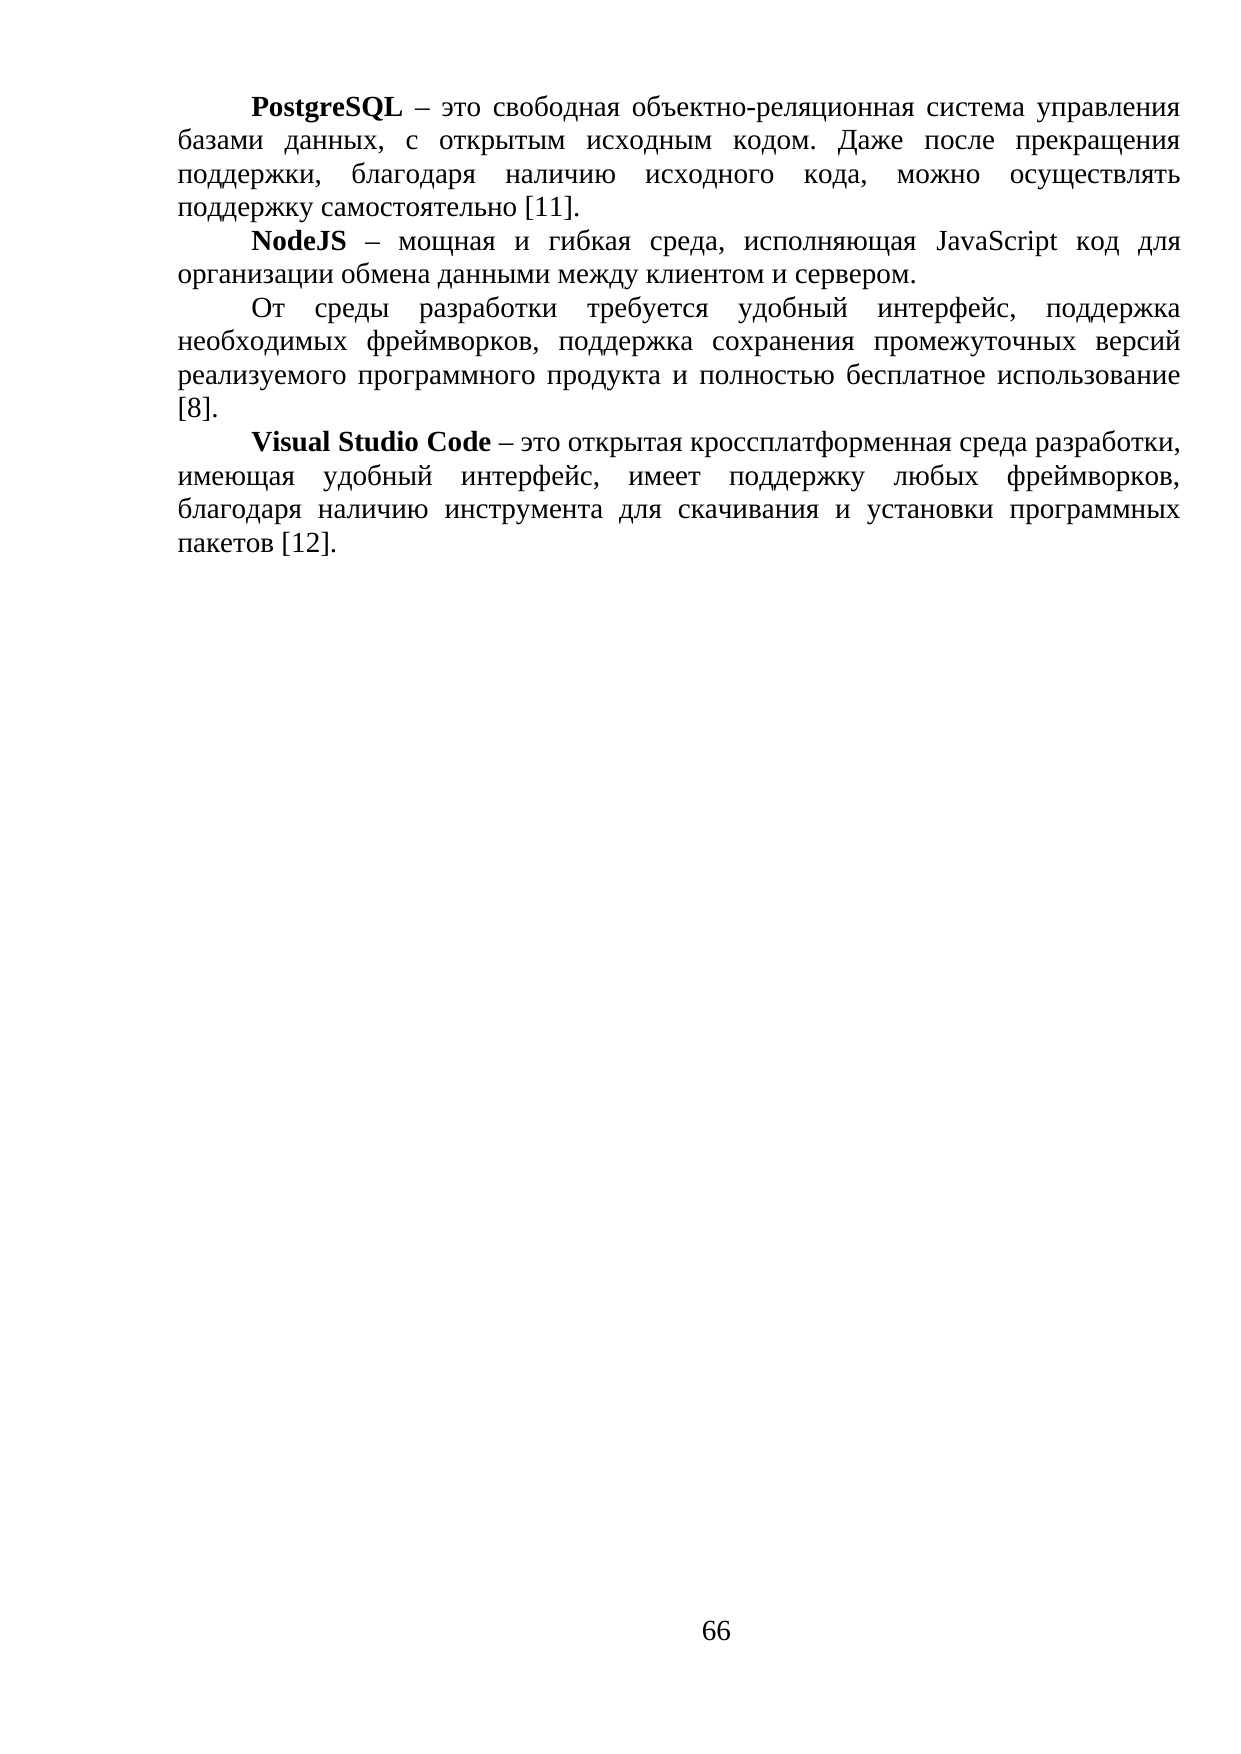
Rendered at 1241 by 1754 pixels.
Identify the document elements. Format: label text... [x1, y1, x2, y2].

text NodeJS – мощная и гибкая среда, исполняющая JavaScript код для организации обмена данными между клиентом и сервером. [177, 223, 1181, 290]
text Visual Studio Code – это открытая кроссплатформенная среда разработки, имеющая удобный интерфейс, имеет поддержку любых фреймворков, благодаря наличию инструмента для скачивания и установки программных пакетов [12]. [177, 424, 1181, 558]
text От среды разработки требуется удобный интерфейс, поддержка необходимых фреймворков, поддержка сохранения промежуточных версий реализуемого программного продукта и полностью бесплатное использование [8]. [177, 290, 1181, 424]
text PostgreSQL – это свободная объектно-реляционная система управления базами данных, с открытым исходным кодом. Даже после прекращения поддержки, благодаря наличию исходного кода, можно осуществлять поддержку самостоятельно [11]. [177, 89, 1181, 223]
